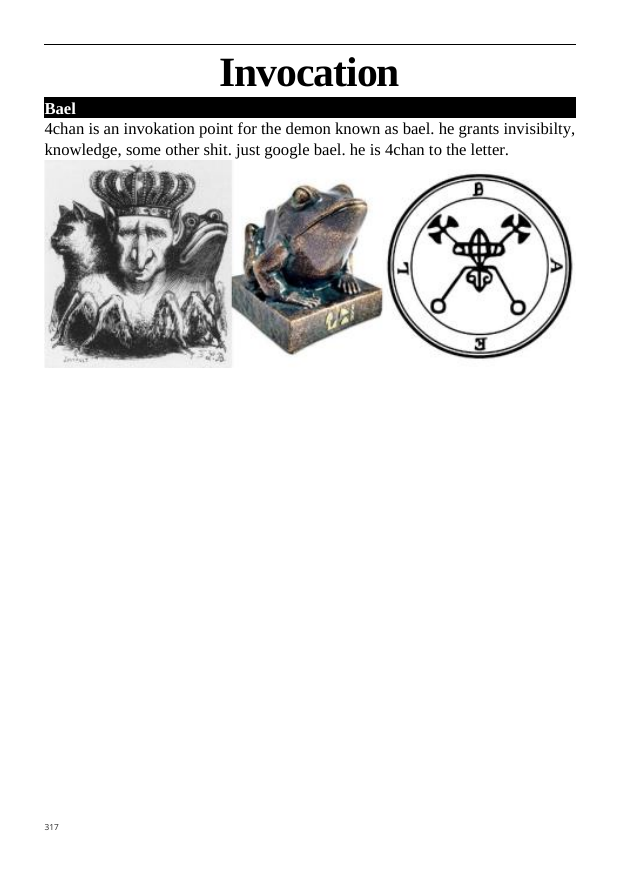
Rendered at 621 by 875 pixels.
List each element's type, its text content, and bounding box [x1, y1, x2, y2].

text 4chan is an invokation point for the demon known as bael. he grants invisibilty, knowledge, some other shit. just google bael. he is 4chan to the letter. [44, 119, 576, 159]
subtitle Bael [44, 98, 576, 118]
picture [44, 160, 576, 368]
subtitle Invocation [44, 45, 576, 97]
